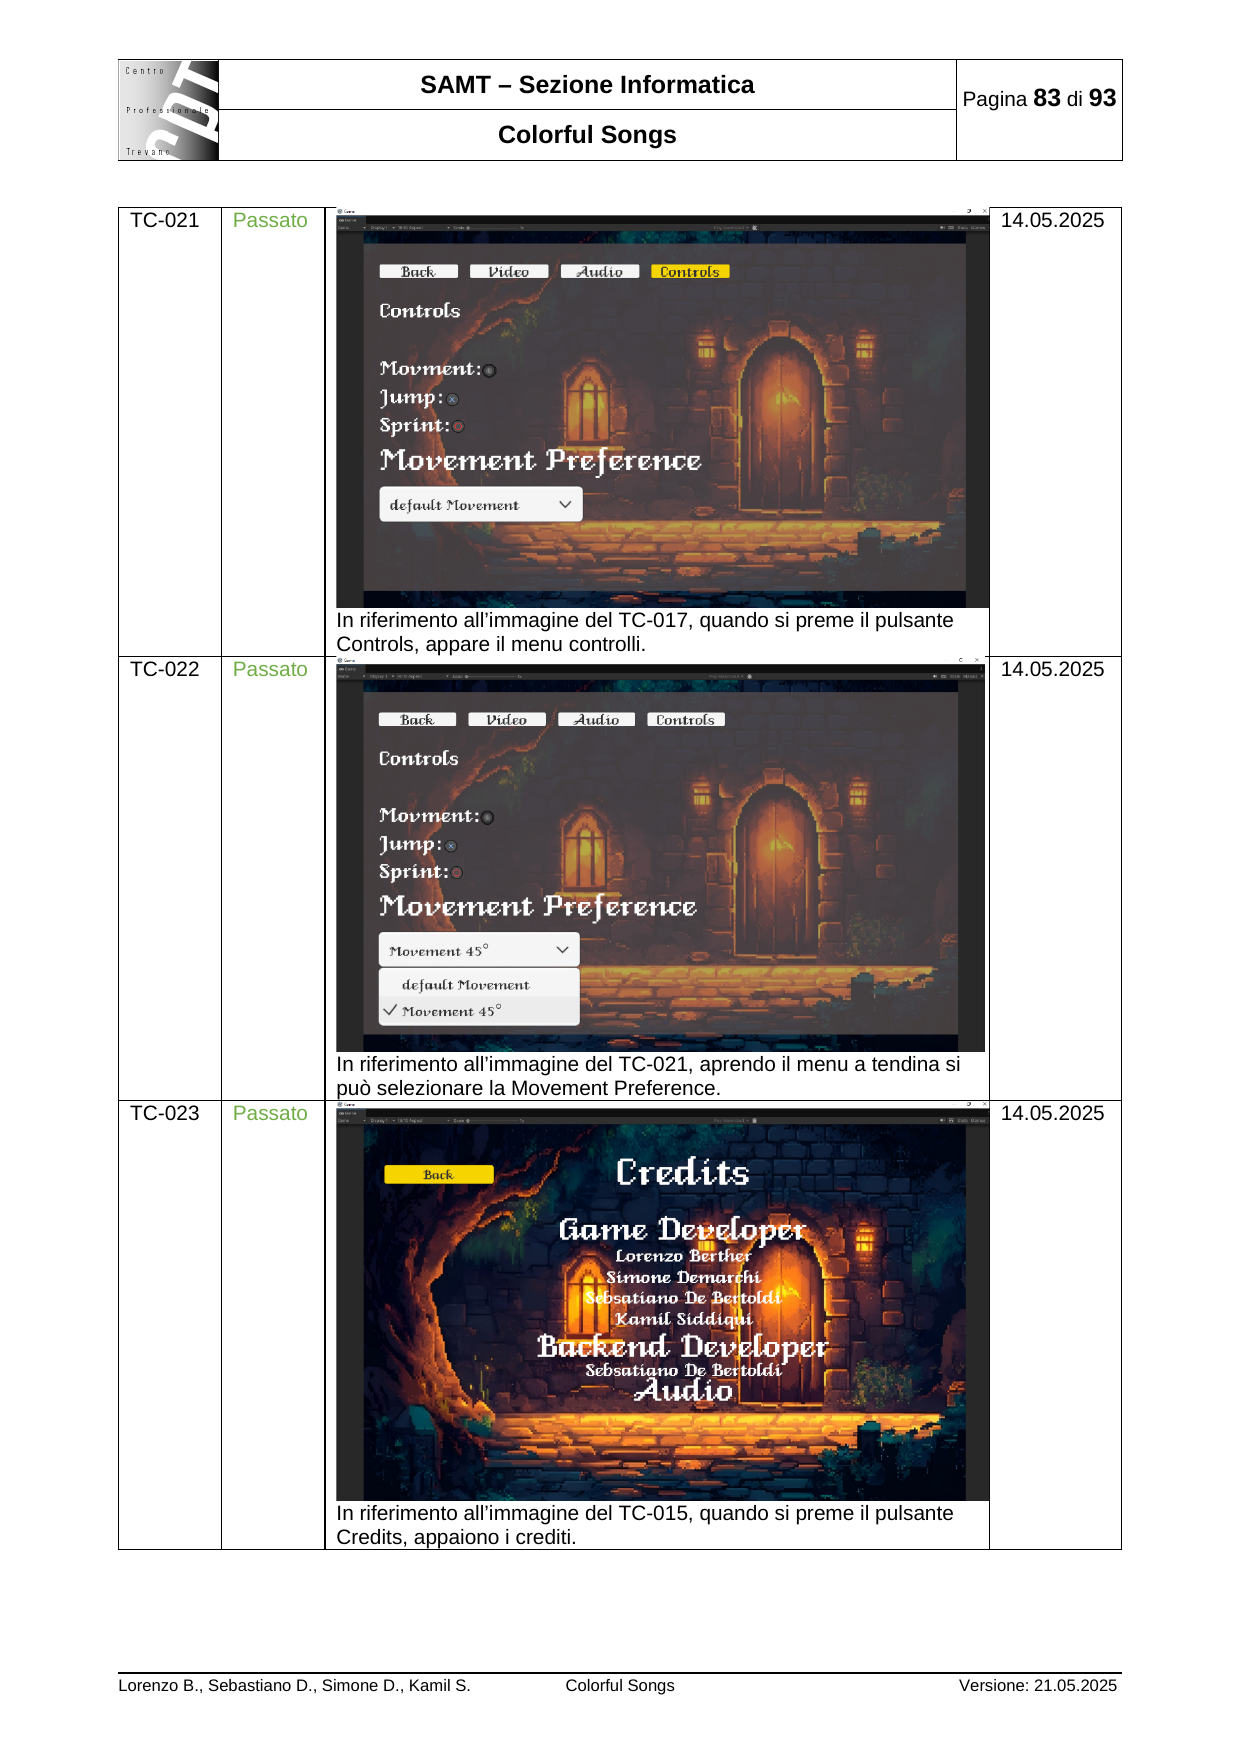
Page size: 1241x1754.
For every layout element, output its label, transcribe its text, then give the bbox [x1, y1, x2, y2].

picture [118, 60, 219, 160]
table_cell 14.05.2025 [990, 1101, 1121, 1549]
picture [336, 207, 990, 608]
picture [336, 656, 985, 1052]
table_cell In riferimento all’immagine del TC-015, quando si preme il pulsante Credits, appaiono i crediti. [326, 1101, 989, 1549]
table_cell TC-022 [119, 657, 221, 1100]
table_cell TC-021 [119, 208, 221, 656]
table_cell 14.05.2025 [990, 208, 1121, 656]
table_cell In riferimento all’immagine del TC-017, quando si preme il pulsante Controls, appare il menu controlli. [326, 208, 989, 656]
picture [336, 1101, 990, 1501]
table_cell Passato [222, 1101, 324, 1549]
table_cell 14.05.2025 [990, 657, 1121, 1100]
table_cell In riferimento all’immagine del TC-021, aprendo il menu a tendina si può selezionare la Movement Preference. [326, 657, 989, 1100]
table_cell Passato [222, 208, 324, 656]
table_cell TC-023 [119, 1101, 221, 1549]
table_cell Passato [222, 657, 324, 1100]
